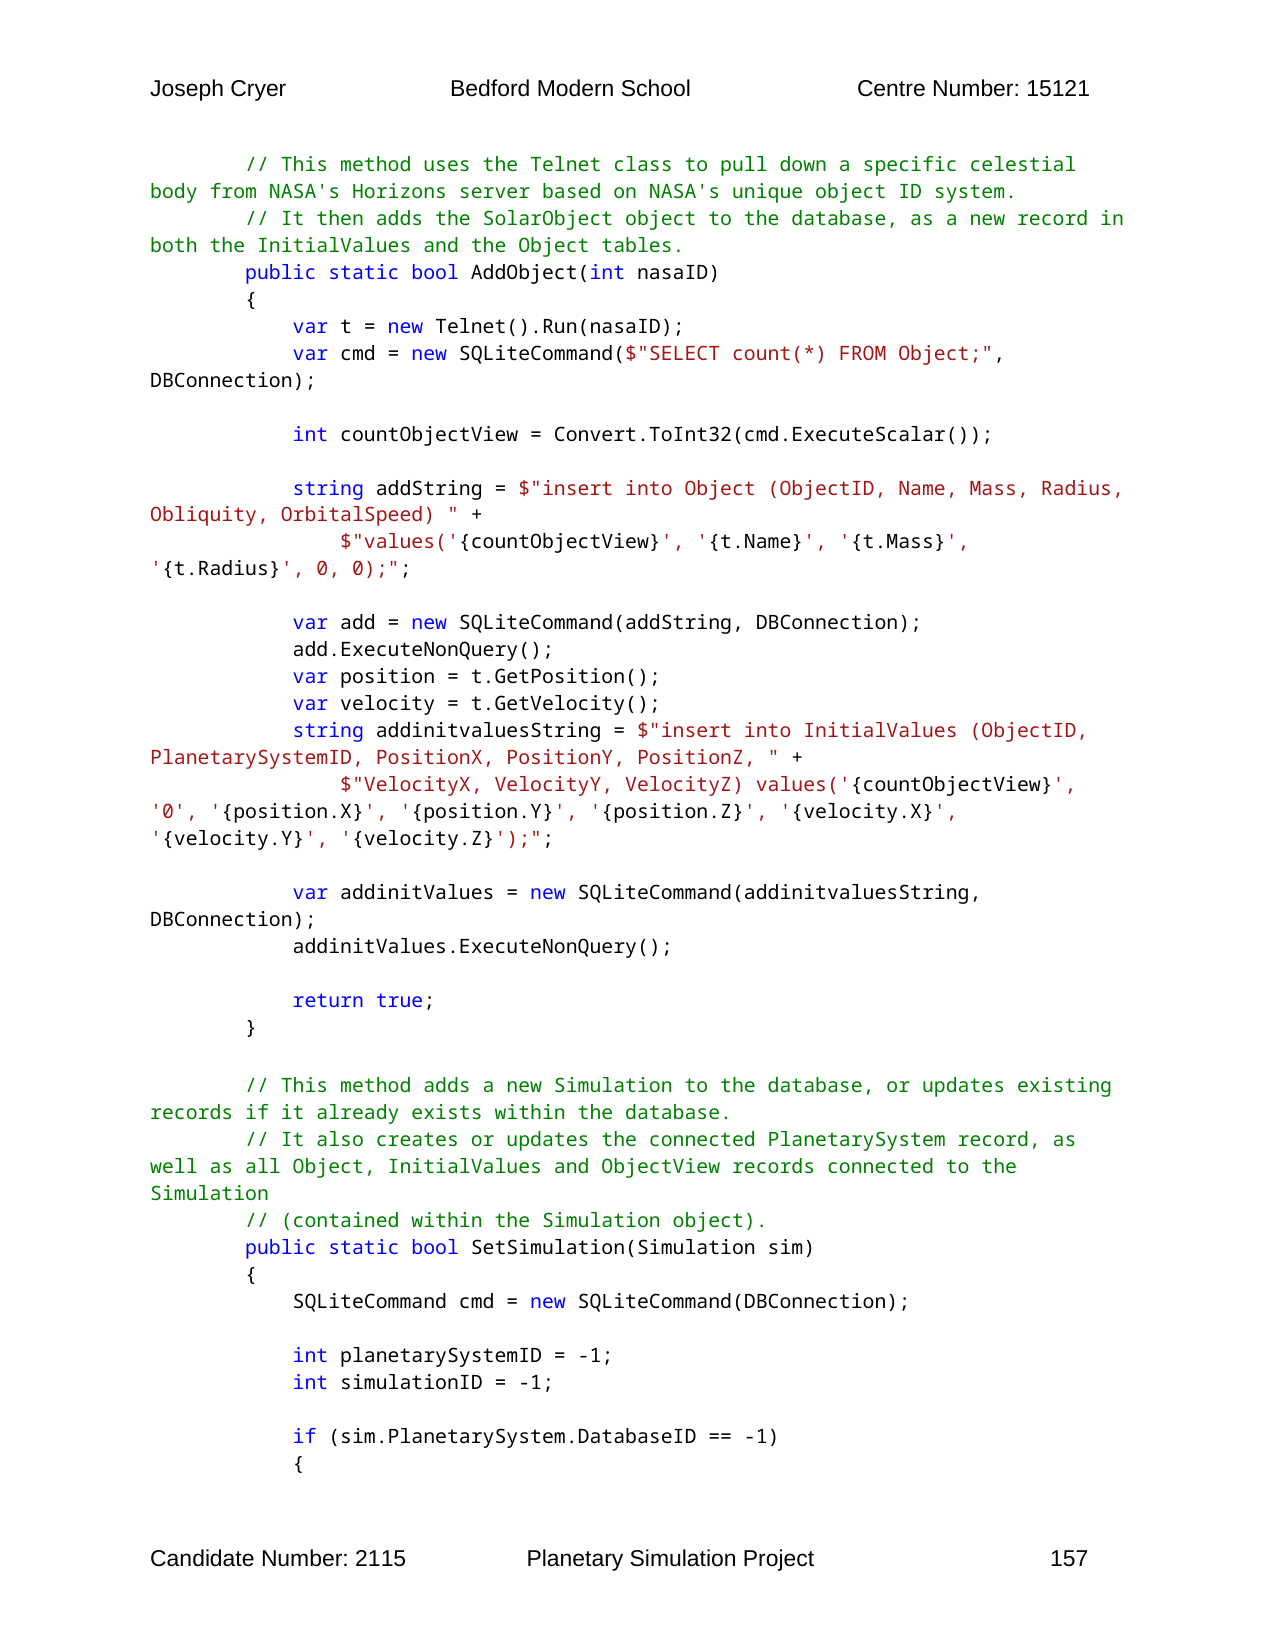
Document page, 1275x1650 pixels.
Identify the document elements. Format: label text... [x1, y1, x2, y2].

text var position = t.GetPosition(); [150, 663, 1125, 689]
text var addinitValues = new SQLiteCommand(addinitvaluesString, DBConnection); [150, 878, 1125, 932]
text var add = new SQLiteCommand(addString, DBConnection); [150, 609, 1125, 636]
text var t = new Telnet().Run(nasaID); [150, 312, 1125, 339]
text $"VelocityX, VelocityY, VelocityZ) values('{countObjectView}', '0', '{position.X}', '{position.Y}', '{position.Z}', '{velocity.X}', '{velocity.Y}', '{velocity.Z}');"; [150, 771, 1125, 851]
text int planetarySystemID = -1; [150, 1341, 1125, 1368]
text // This method adds a new Simulation to the database, or updates existing records if it already exists within the database. [150, 1071, 1125, 1125]
text // (contained within the Simulation object). [150, 1206, 1125, 1233]
text } [150, 1013, 1125, 1040]
text int countObjectView = Convert.ToInt32(cmd.ExecuteScalar()); [150, 420, 1125, 447]
text var velocity = t.GetVelocity(); [150, 689, 1125, 717]
text SQLiteCommand cmd = new SQLiteCommand(DBConnection); [150, 1287, 1125, 1314]
text return true; [150, 986, 1125, 1013]
text public static bool SetSimulation(Simulation sim) [150, 1233, 1125, 1260]
text add.ExecuteNonQuery(); [150, 636, 1125, 663]
text // It also creates or updates the connected PlanetarySystem record, as well as all Object, InitialValues and ObjectView records connected to the Simulation [150, 1125, 1125, 1206]
text $"values('{countObjectView}', '{t.Name}', '{t.Mass}', '{t.Radius}', 0, 0);"; [150, 528, 1125, 582]
text int simulationID = -1; [150, 1368, 1125, 1395]
text // It then adds the SolarObject object to the database, as a new record in both the InitialValues and the Object tables. [150, 204, 1125, 258]
text addinitValues.ExecuteNonQuery(); [150, 932, 1125, 959]
text var cmd = new SQLiteCommand($"SELECT count(*) FROM Object;", DBConnection); [150, 339, 1125, 393]
text { [150, 1449, 1125, 1476]
text { [150, 285, 1125, 312]
text string addinitvaluesString = $"insert into InitialValues (ObjectID, PlanetarySystemID, PositionX, PositionY, PositionZ, " + [150, 717, 1125, 771]
text { [150, 1260, 1125, 1287]
text // This method uses the Telnet class to pull down a specific celestial body from NASA's Horizons server based on NASA's unique object ID system. [150, 150, 1125, 204]
text string addString = $"insert into Object (ObjectID, Name, Mass, Radius, Obliquity, OrbitalSpeed) " + [150, 474, 1125, 528]
text if (sim.PlanetarySystem.DatabaseID == -1) [150, 1422, 1125, 1449]
text public static bool AddObject(int nasaID) [150, 258, 1125, 285]
